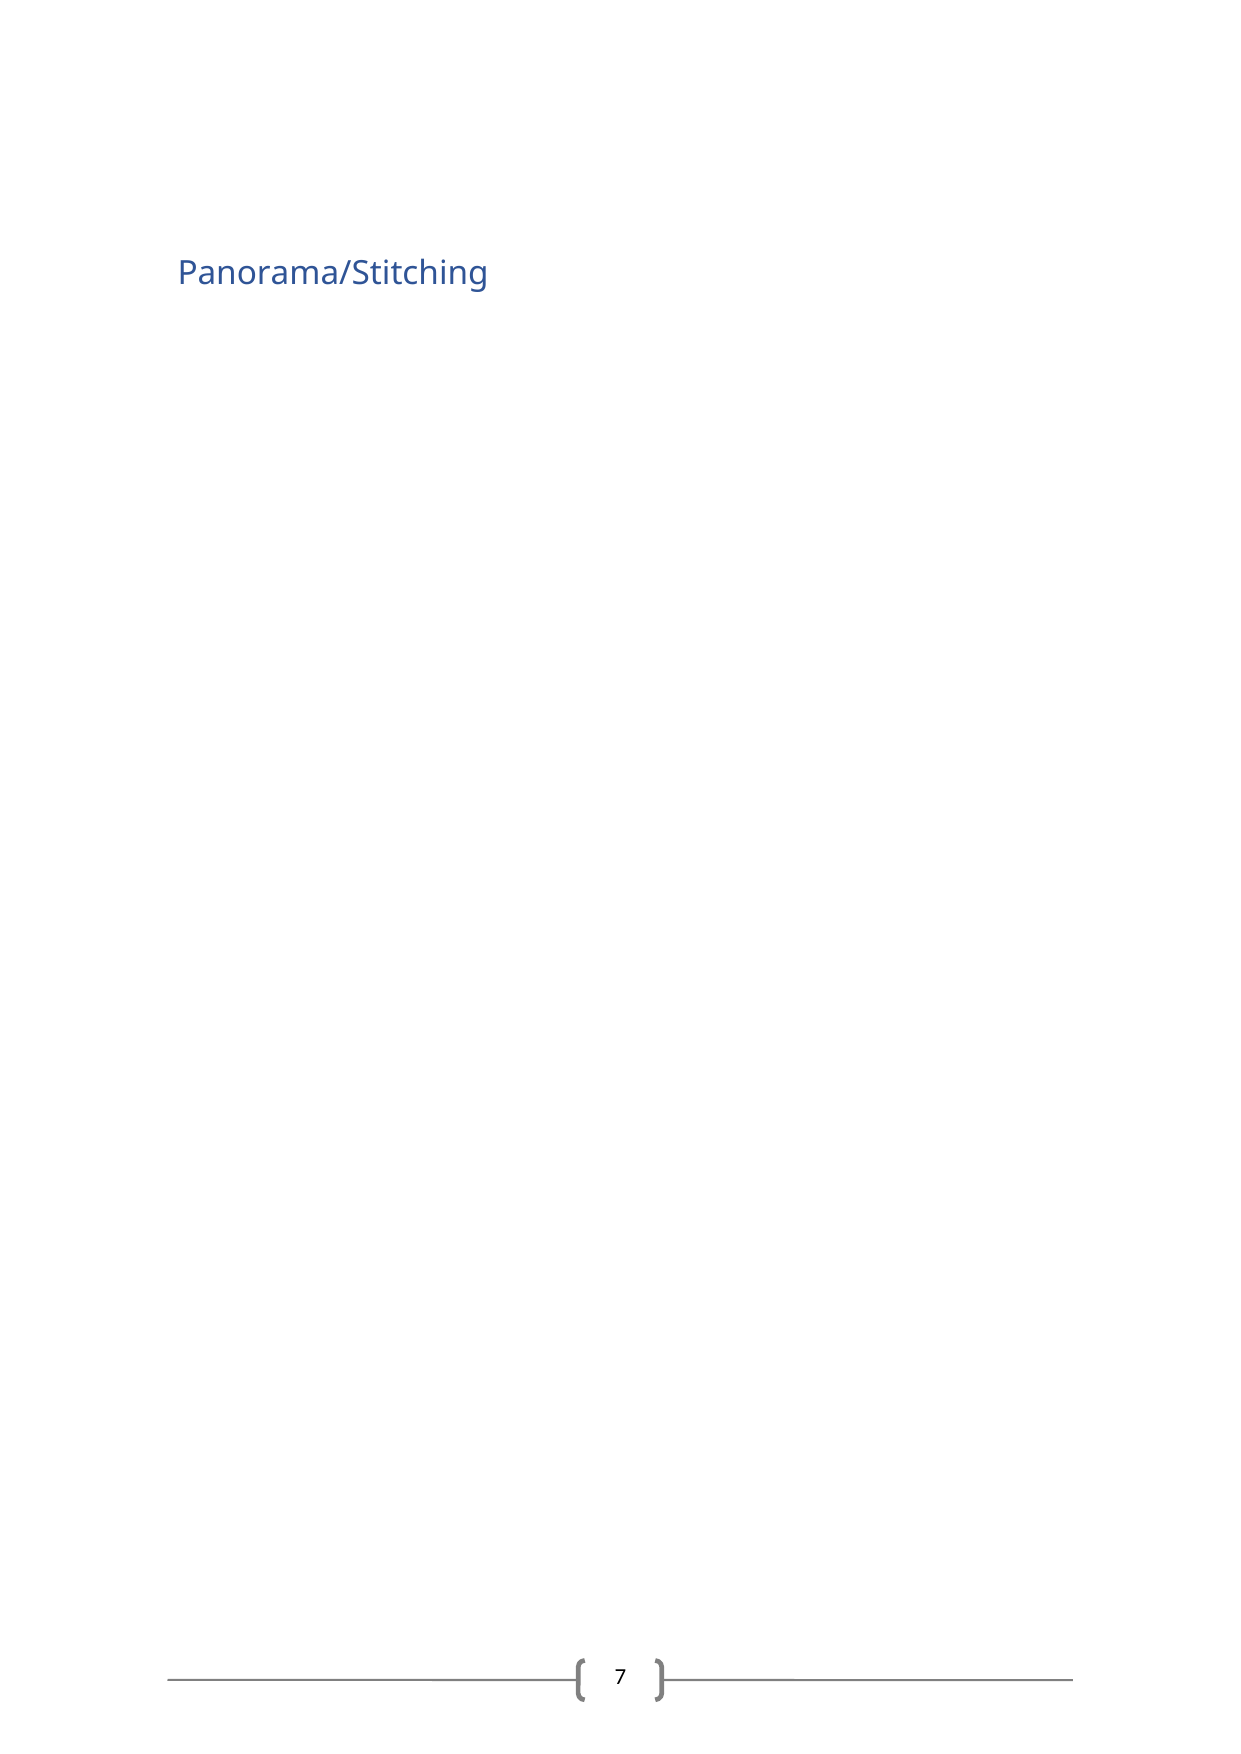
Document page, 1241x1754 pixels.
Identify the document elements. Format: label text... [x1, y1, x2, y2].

subtitle Panorama/Stitching [177, 248, 1063, 294]
